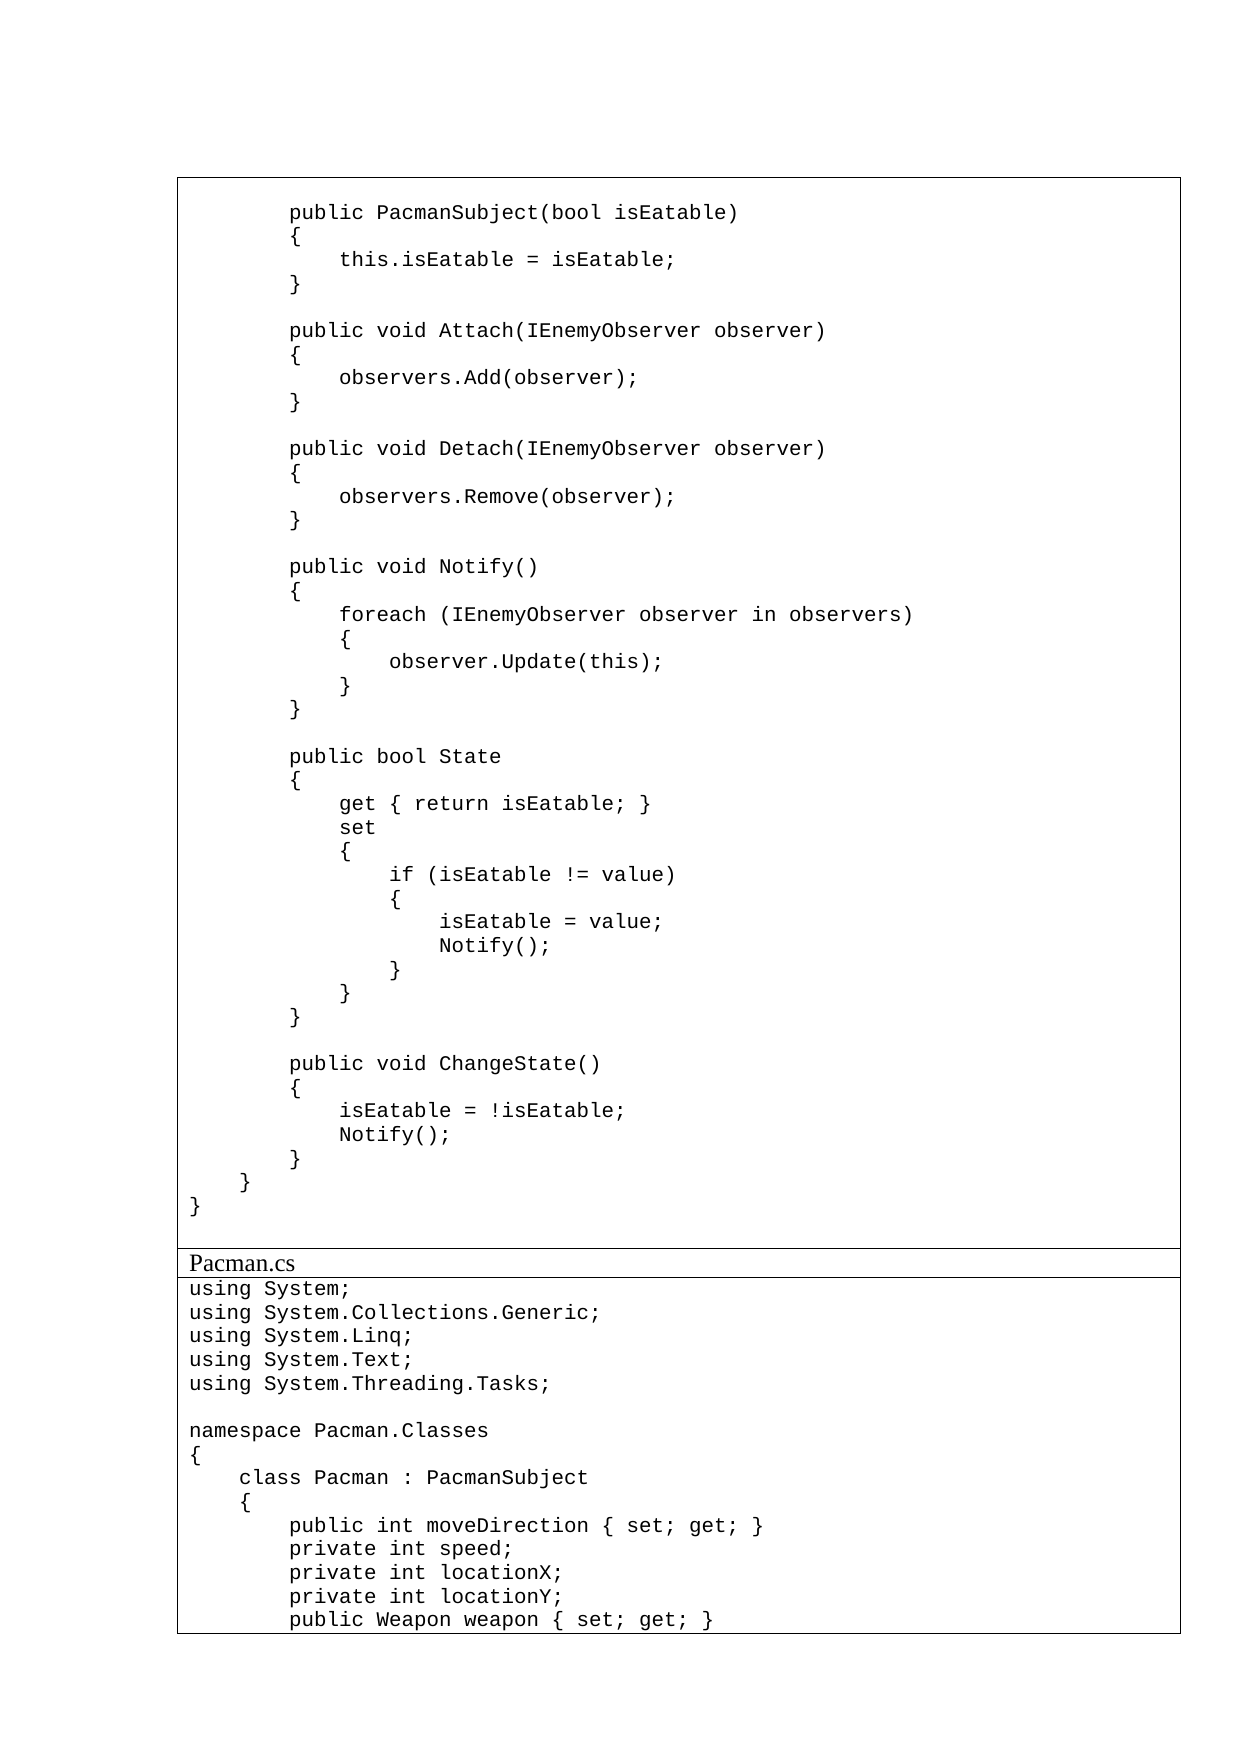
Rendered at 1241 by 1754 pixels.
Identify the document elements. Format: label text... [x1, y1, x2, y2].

table_cell Pacman.cs [178, 1249, 1180, 1277]
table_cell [178, 178, 1180, 1247]
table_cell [178, 1278, 1180, 1633]
